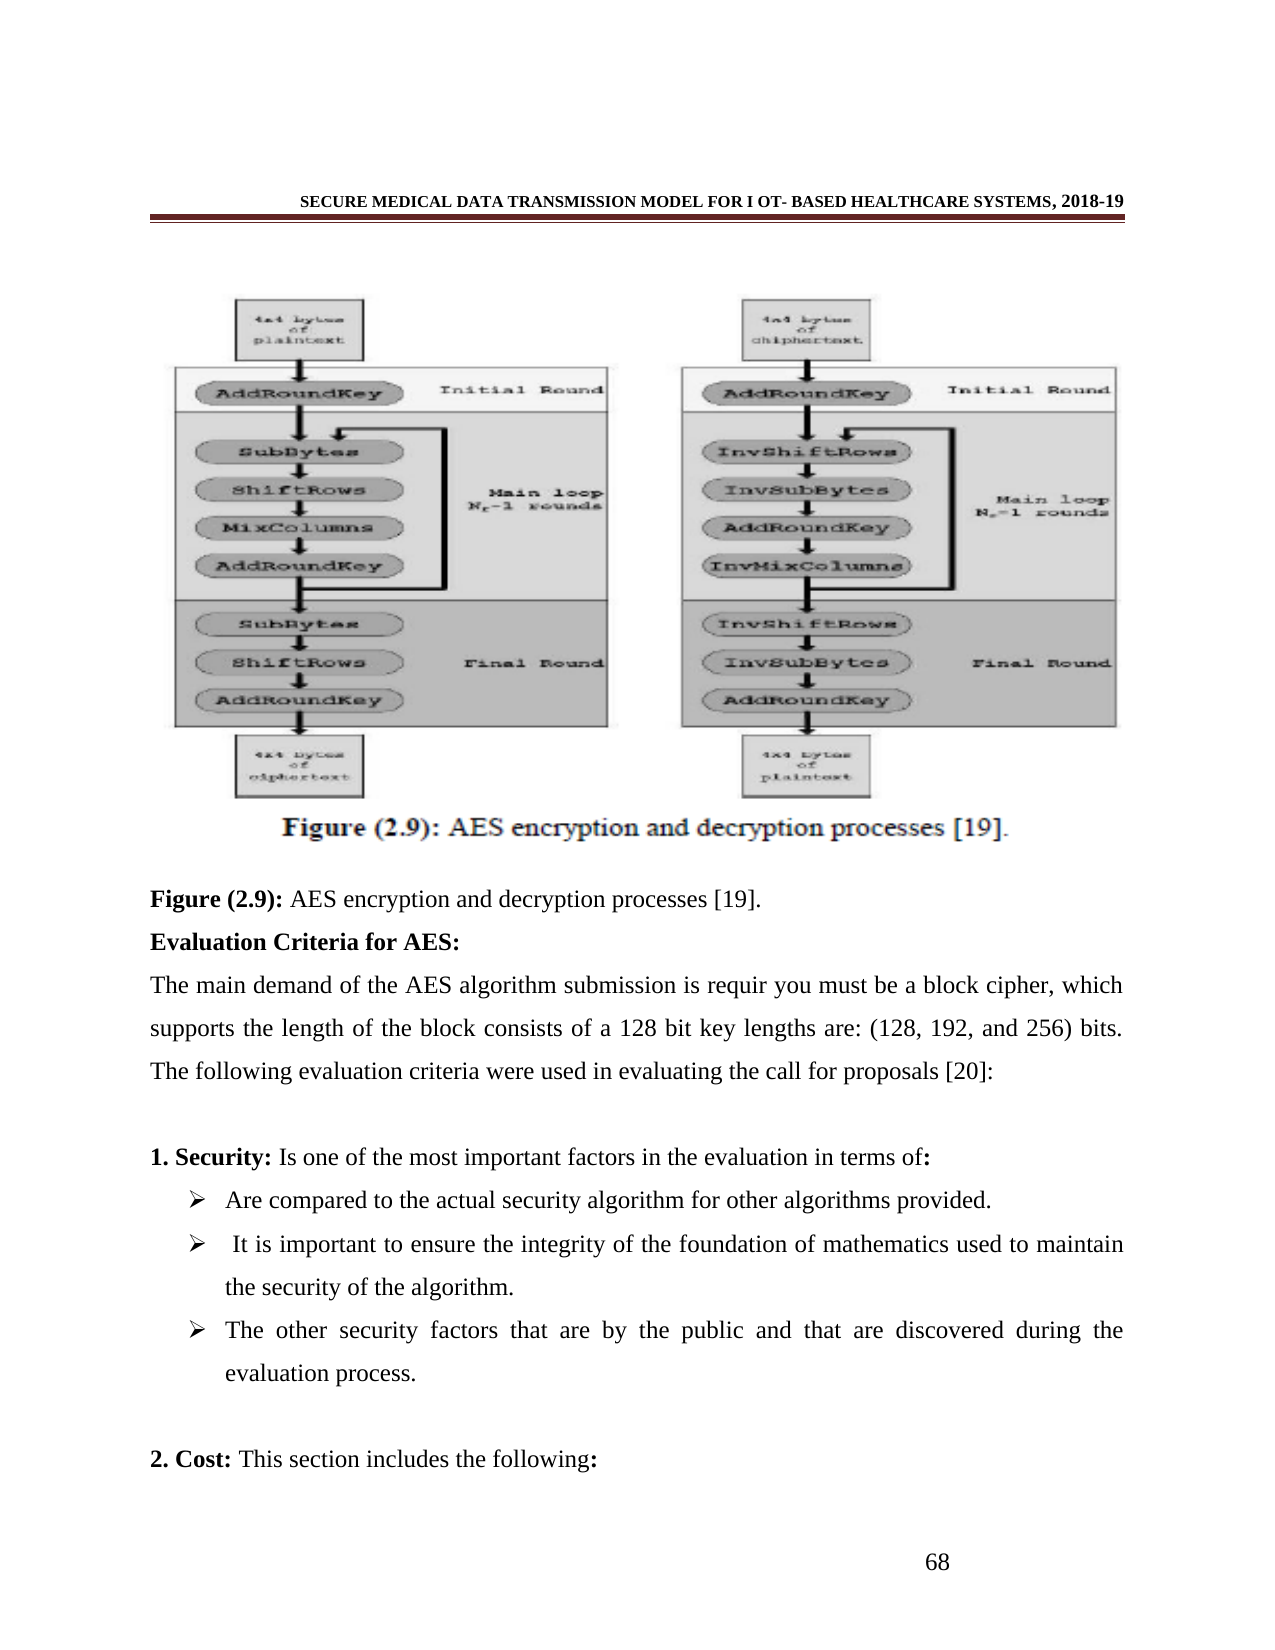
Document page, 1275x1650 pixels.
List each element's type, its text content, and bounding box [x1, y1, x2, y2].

list The other security factors that are by the public and that are discovered during the evaluation process. [187, 1315, 1125, 1387]
text 1. Security: Is one of the most important factors in the evaluation in terms of: [150, 1142, 1125, 1171]
text Figure (2.9): AES encryption and decryption processes [19]. [150, 884, 1125, 912]
text The main demand of the AES algorithm submission is requir you must be a block cipher, which supports the length of the block consists of a 128 bit key lengths are: (128, 192, and 256) bits. The following evaluation criteria were used in evaluating the call for proposals [20]: [150, 970, 1125, 1085]
text Evaluation Criteria for AES: [150, 927, 1125, 956]
list Are compared to the actual security algorithm for other algorithms provided. [187, 1186, 1125, 1214]
text 2. Cost: This section includes the following: [150, 1444, 1125, 1473]
list It is important to ensure the integrity of the foundation of mathematics used to maintain the security of the algorithm. [187, 1229, 1125, 1301]
picture [150, 280, 1132, 870]
